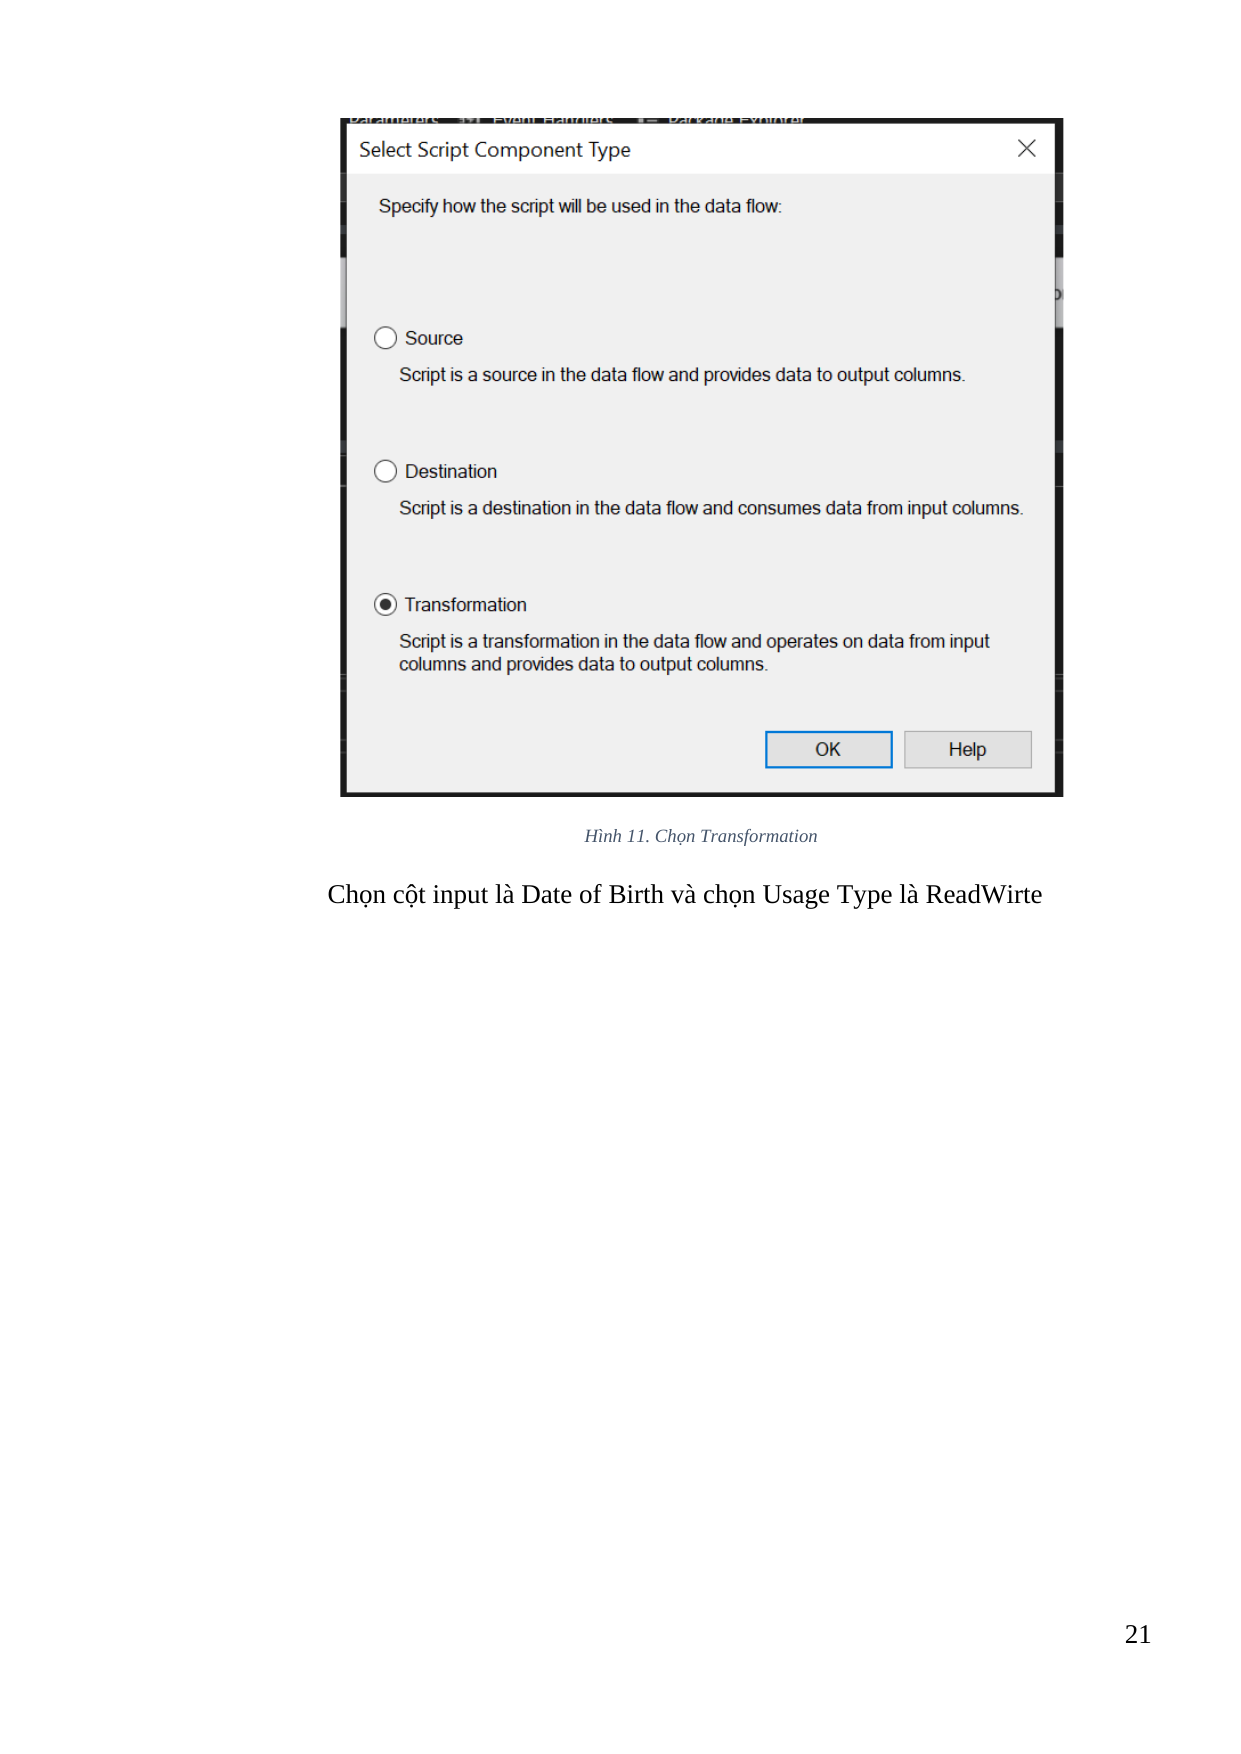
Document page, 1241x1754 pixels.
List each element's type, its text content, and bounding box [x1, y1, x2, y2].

picture [340, 118, 1064, 797]
text Hình 11. Chọn Transformation [252, 825, 1152, 846]
text Chọn cột input là Date of Birth và chọn Usage Type là ReadWirte [252, 878, 1152, 909]
